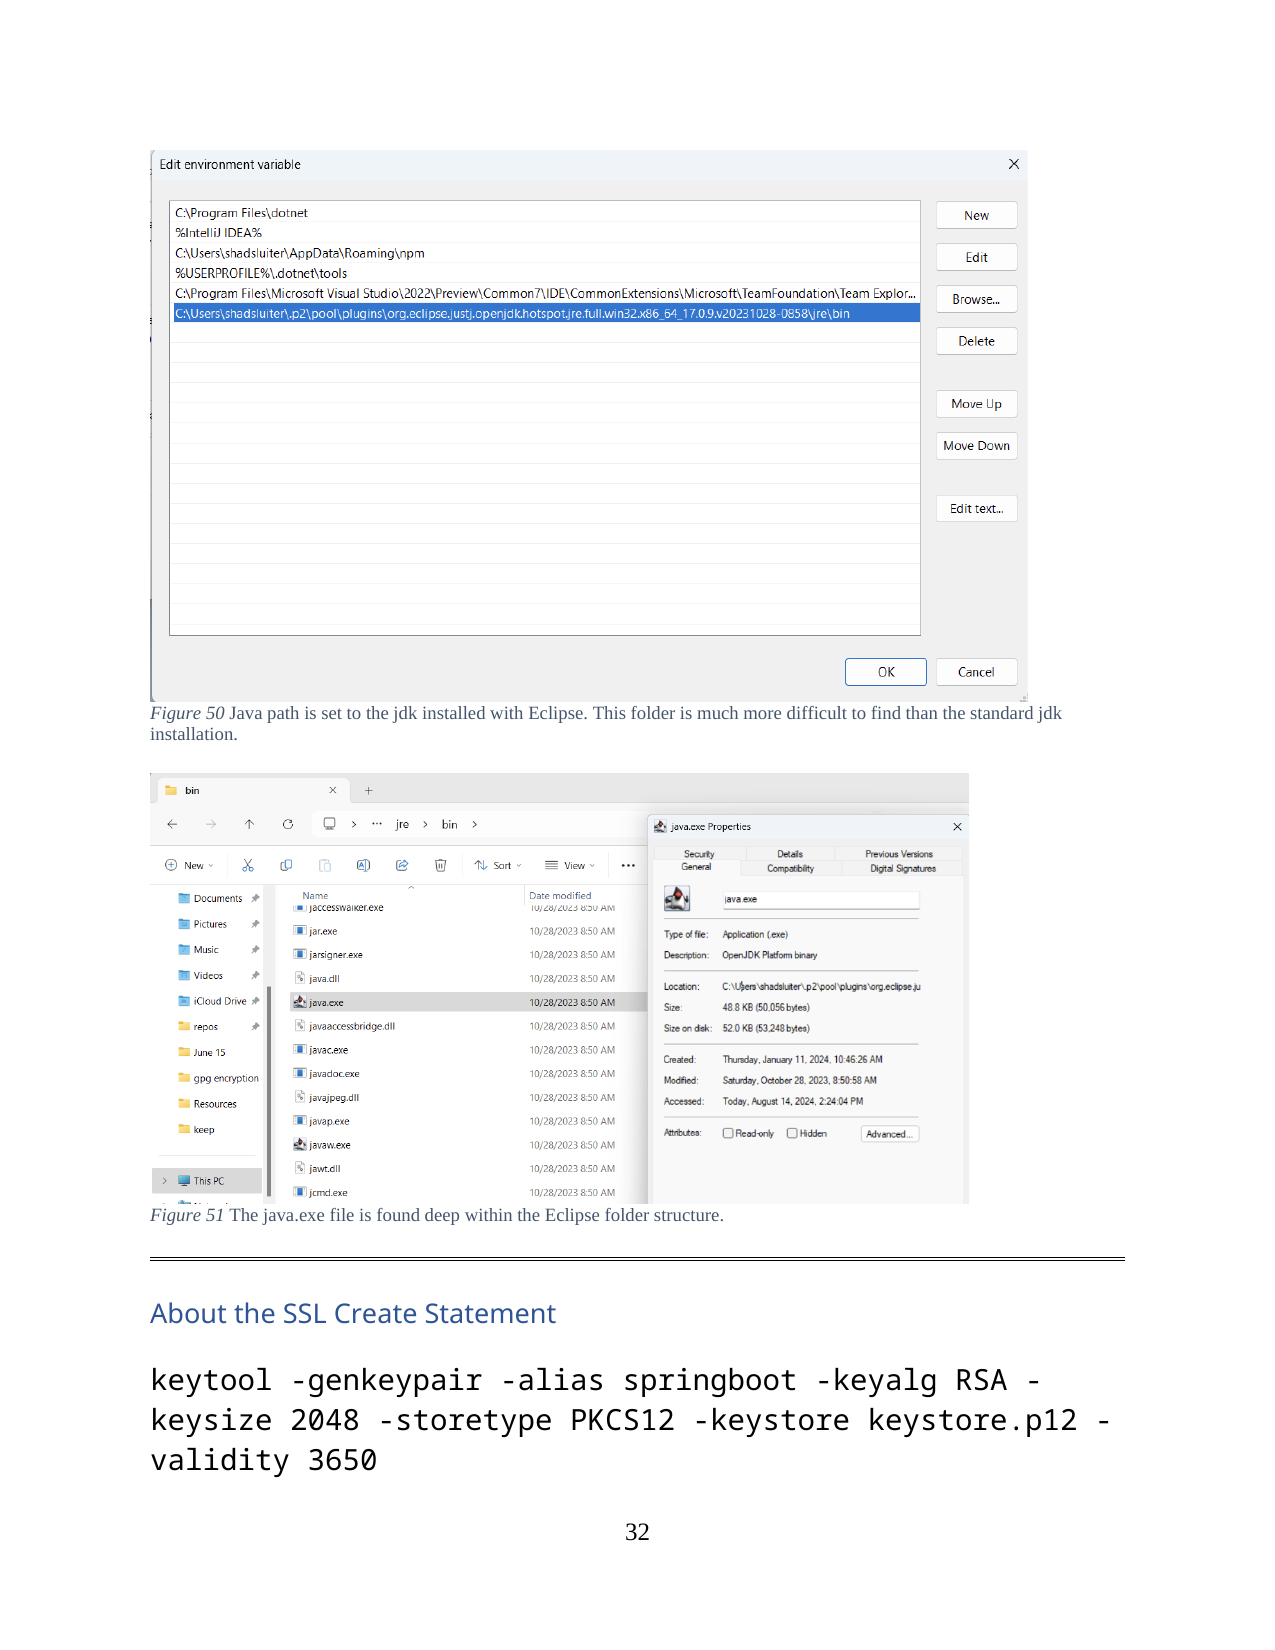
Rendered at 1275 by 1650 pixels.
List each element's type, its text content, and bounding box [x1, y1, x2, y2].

subtitle About the SSL Create Statement [150, 1294, 1125, 1331]
text keytool -genkeypair -alias springboot -keyalg RSA -keysize 2048 -storetype PKCS12 -keystore keystore.p12 -validity 3650 [150, 1360, 1125, 1479]
picture [150, 150, 1028, 702]
picture [150, 773, 970, 1204]
text Figure 50 Java path is set to the jdk installed with Eclipse. This folder is much more difficult to find than the standard jdk installation. [150, 702, 1125, 745]
text Figure 51 The java.exe file is found deep within the Eclipse folder structure. [150, 1204, 1125, 1226]
